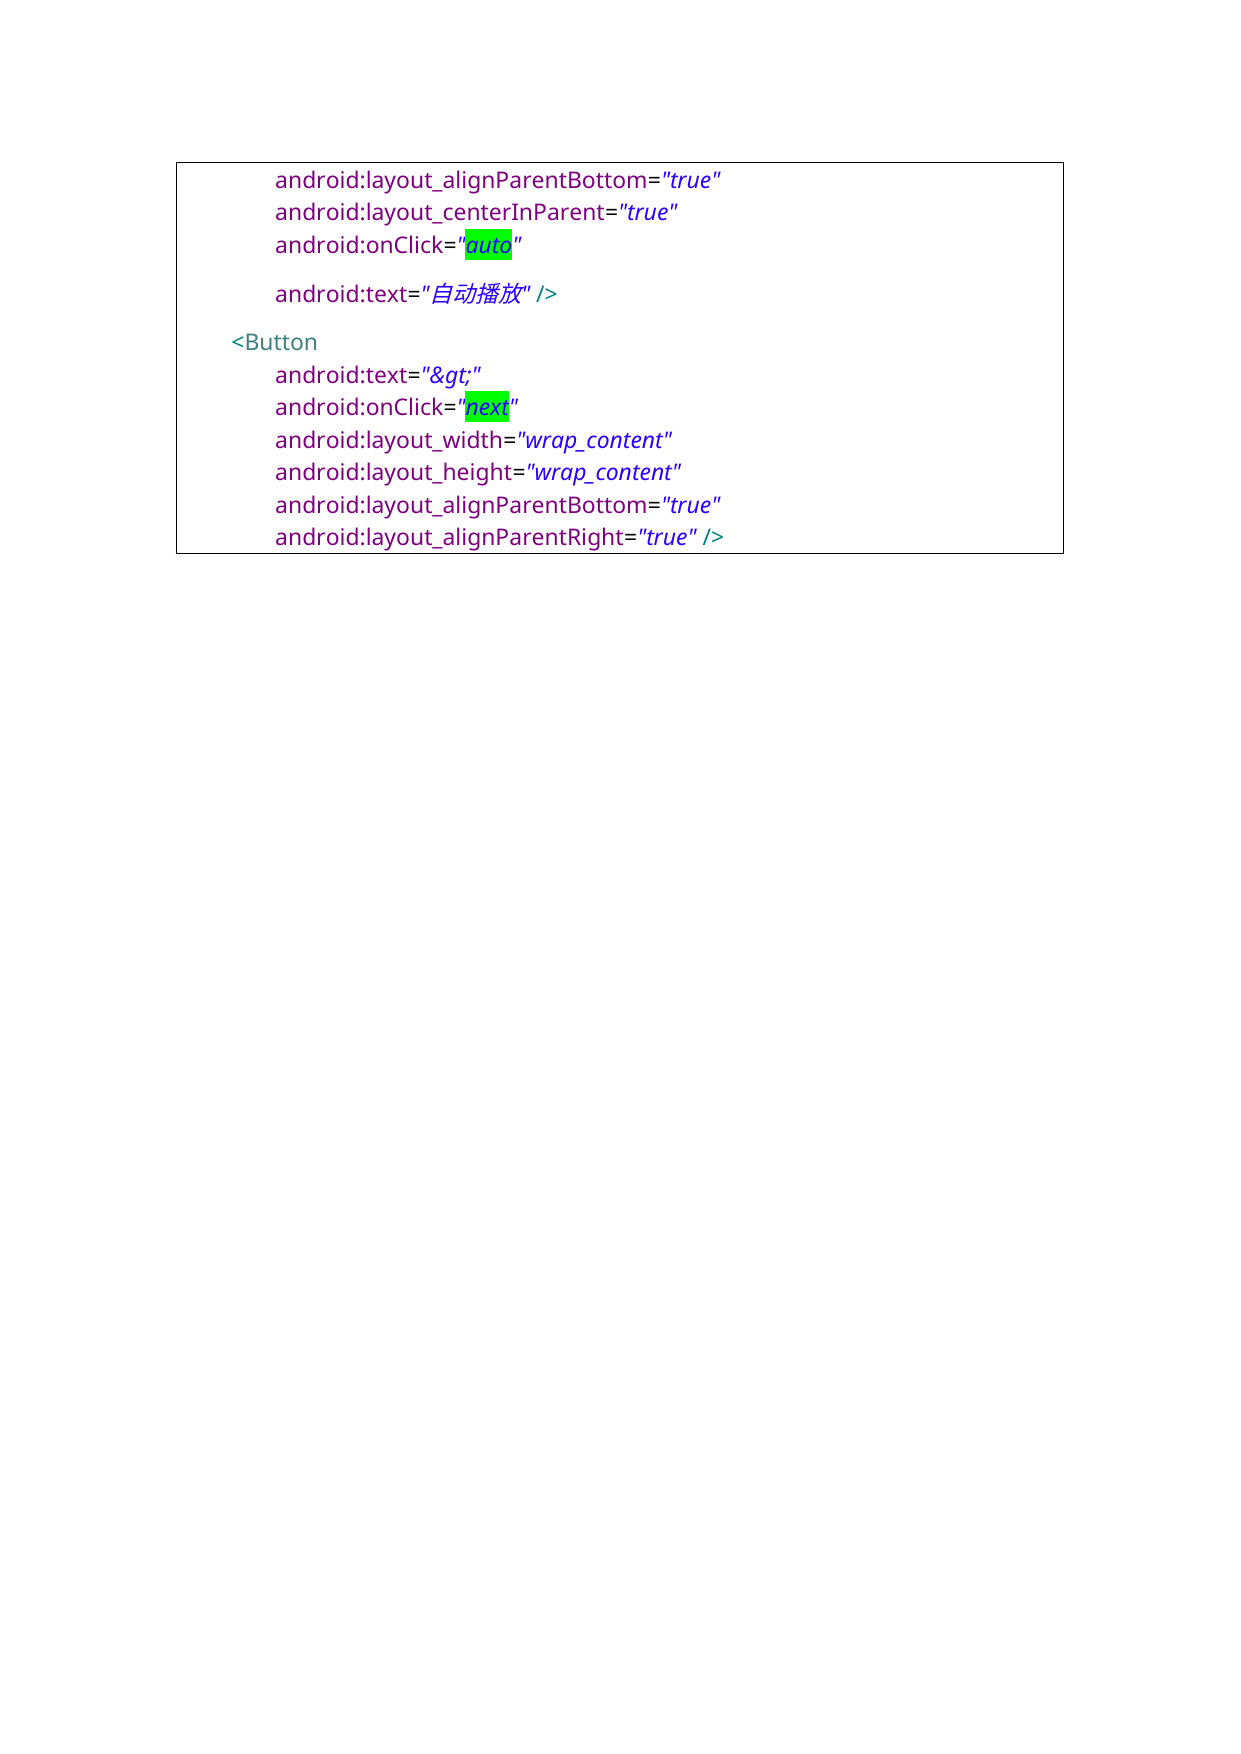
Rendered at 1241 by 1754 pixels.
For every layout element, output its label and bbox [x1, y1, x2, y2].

table_header [177, 163, 1063, 553]
